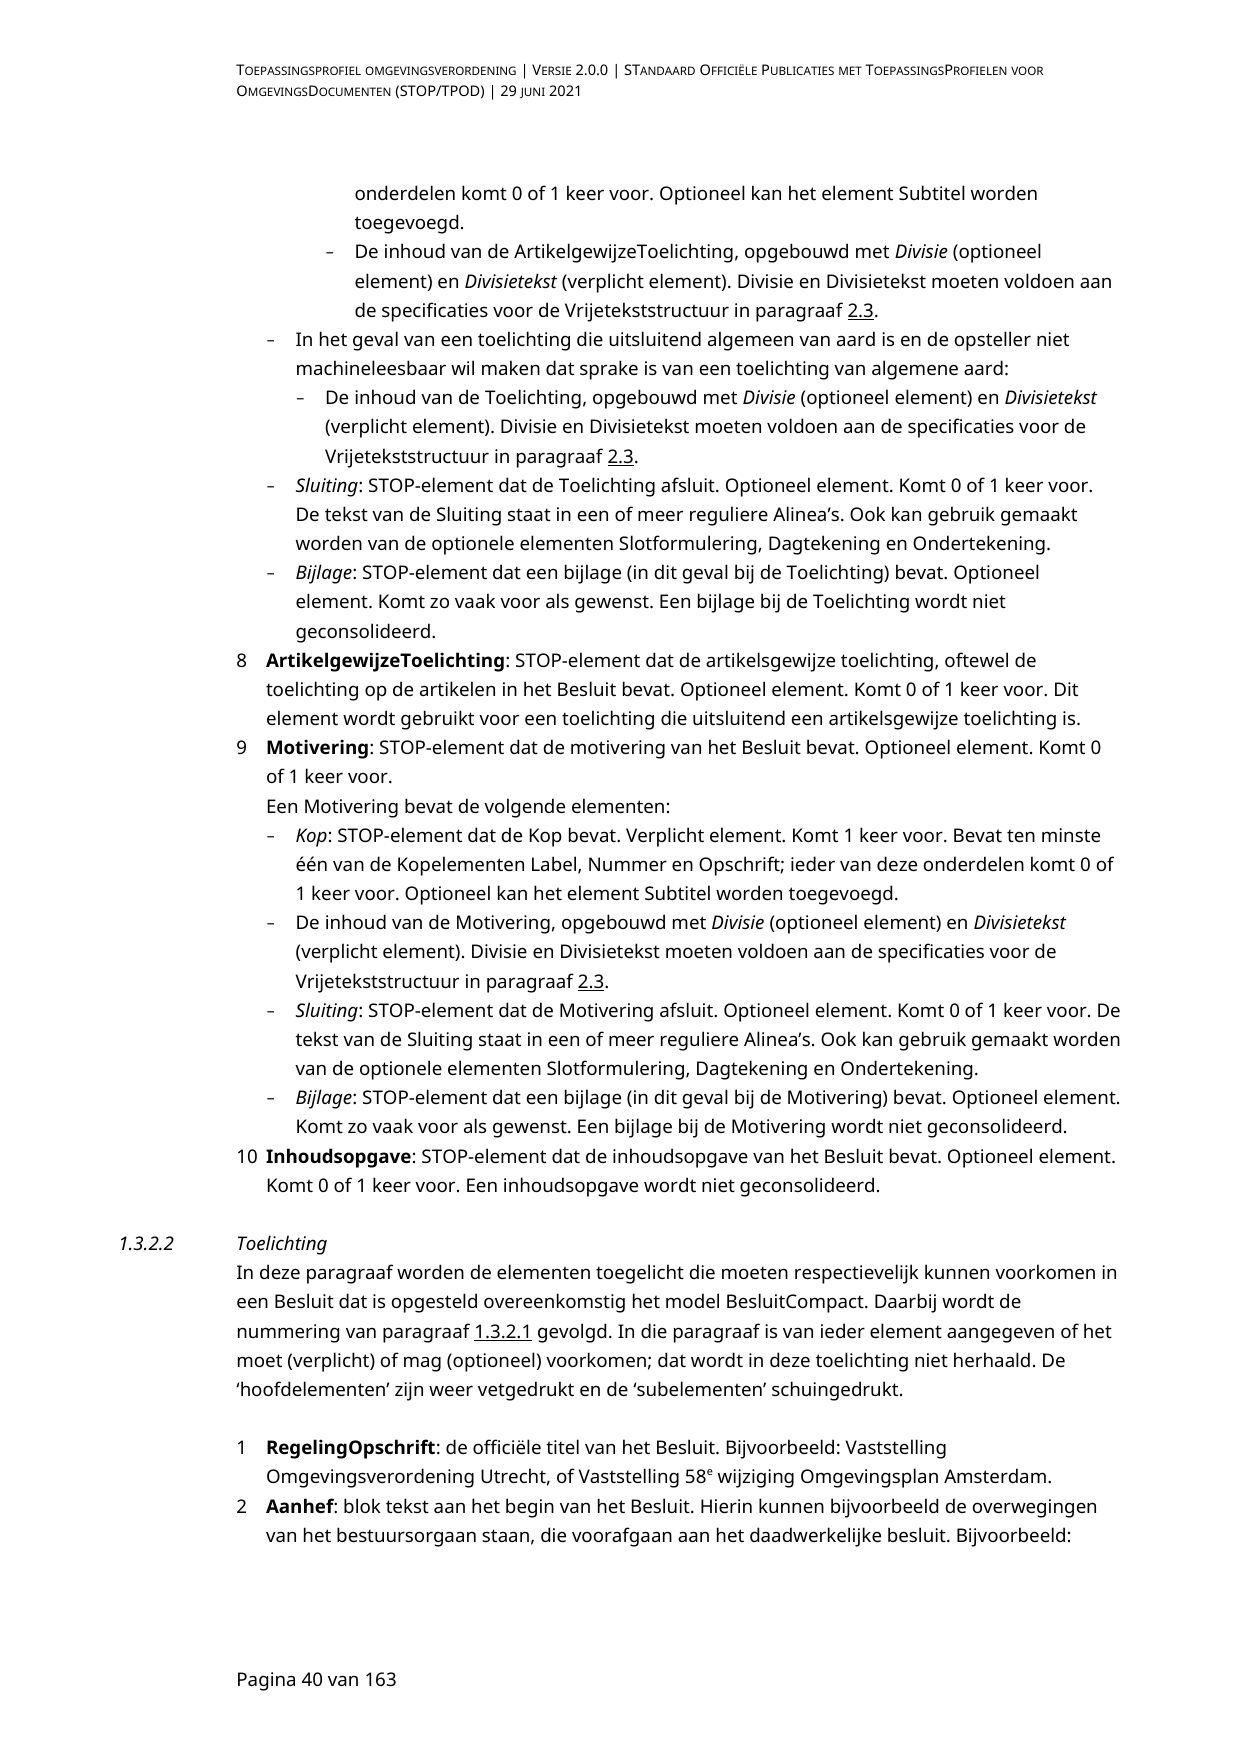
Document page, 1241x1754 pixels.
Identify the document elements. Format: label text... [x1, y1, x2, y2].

text In deze paragraaf worden de elementen toegelicht die moeten respectievelijk kunnen voorkomen in een Besluit dat is opgesteld overeenkomstig het model BesluitCompact. Daarbij wordt de nummering van paragraaf 4.3.2.1 gevolgd. In die paragraaf is van ieder element aangegeven of het moet (verplicht) of mag (optioneel) voorkomen; dat wordt in deze toelichting niet herhaald. De ‘hoofdelementen’ zijn weer vetgedrukt en de ‘subelementen’ schuingedrukt. [236, 1256, 1122, 1402]
text Sluiting: STOP-element dat de Motivering afsluit. Optioneel element. Komt 0 of 1 keer voor. De tekst van de Sluiting staat in een of meer reguliere Alinea’s. Ook kan gebruik gemaakt worden van de optionele elementen Slotformulering, Dagtekening en Ondertekening. [266, 994, 1122, 1081]
subtitle Toelichting [118, 1227, 1122, 1256]
text De inhoud van de Toelichting, opgebouwd met Divisie (optioneel element) en Divisietekst (verplicht element). Divisie en Divisietekst moeten voldoen aan de specificaties voor de Vrijetekststructuur in paragraaf 5.3. [295, 381, 1122, 469]
text Sluiting: STOP-element dat de Toelichting afsluit. Optioneel element. Komt 0 of 1 keer voor. De tekst van de Sluiting staat in een of meer reguliere Alinea’s. Ook kan gebruik gemaakt worden van de optionele elementen Slotformulering, Dagtekening en Ondertekening. [266, 469, 1122, 556]
text In het geval van een toelichting die uitsluitend algemeen van aard is en de opsteller niet machineleesbaar wil maken dat sprake is van een toelichting van algemene aard: [266, 323, 1122, 381]
text ArtikelgewijzeToelichting: STOP-element dat de artikelsgewijze toelichting, oftewel de toelichting op de artikelen in het Besluit bevat. Optioneel element. Komt 0 of 1 keer voor. Dit element wordt gebruikt voor een toelichting die uitsluitend een artikelsgewijze toelichting is. [236, 644, 1122, 731]
text Inhoudsopgave: STOP-element dat de inhoudsopgave van het Besluit bevat. Optioneel element. Komt 0 of 1 keer voor. Een inhoudsopgave wordt niet geconsolideerd. [236, 1140, 1122, 1198]
text De inhoud van de Motivering, opgebouwd met Divisie (optioneel element) en Divisietekst (verplicht element). Divisie en Divisietekst moeten voldoen aan de specificaties voor de Vrijetekststructuur in paragraaf 5.3. [266, 906, 1122, 994]
text Bijlage: STOP-element dat een bijlage (in dit geval bij de Motivering) bevat. Optioneel element. Komt zo vaak voor als gewenst. Een bijlage bij de Motivering wordt niet geconsolideerd. [266, 1081, 1122, 1140]
text Motivering: STOP-element dat de motivering van het Besluit bevat. Optioneel element. Komt 0 of 1 keer voor. Een Motivering bevat de volgende elementen: [236, 731, 1122, 819]
text Bijlage: STOP-element dat een bijlage (in dit geval bij de Toelichting) bevat. Optioneel element. Komt zo vaak voor als gewenst. Een bijlage bij de Toelichting wordt niet geconsolideerd. [266, 556, 1122, 644]
list RegelingOpschrift: de officiële titel van het Besluit. Bijvoorbeeld: Vaststelling Omgevingsverordening Utrecht, of Vaststelling 58e wijziging Omgevingsplan Amsterdam. [236, 1431, 1122, 1490]
text De inhoud van de ArtikelgewijzeToelichting, opgebouwd met Divisie (optioneel element) en Divisietekst (verplicht element). Divisie en Divisietekst moeten voldoen aan de specificaties voor de Vrijetekststructuur in paragraaf 5.3. [325, 236, 1122, 323]
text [325, 177, 1122, 236]
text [236, 1490, 1122, 1548]
